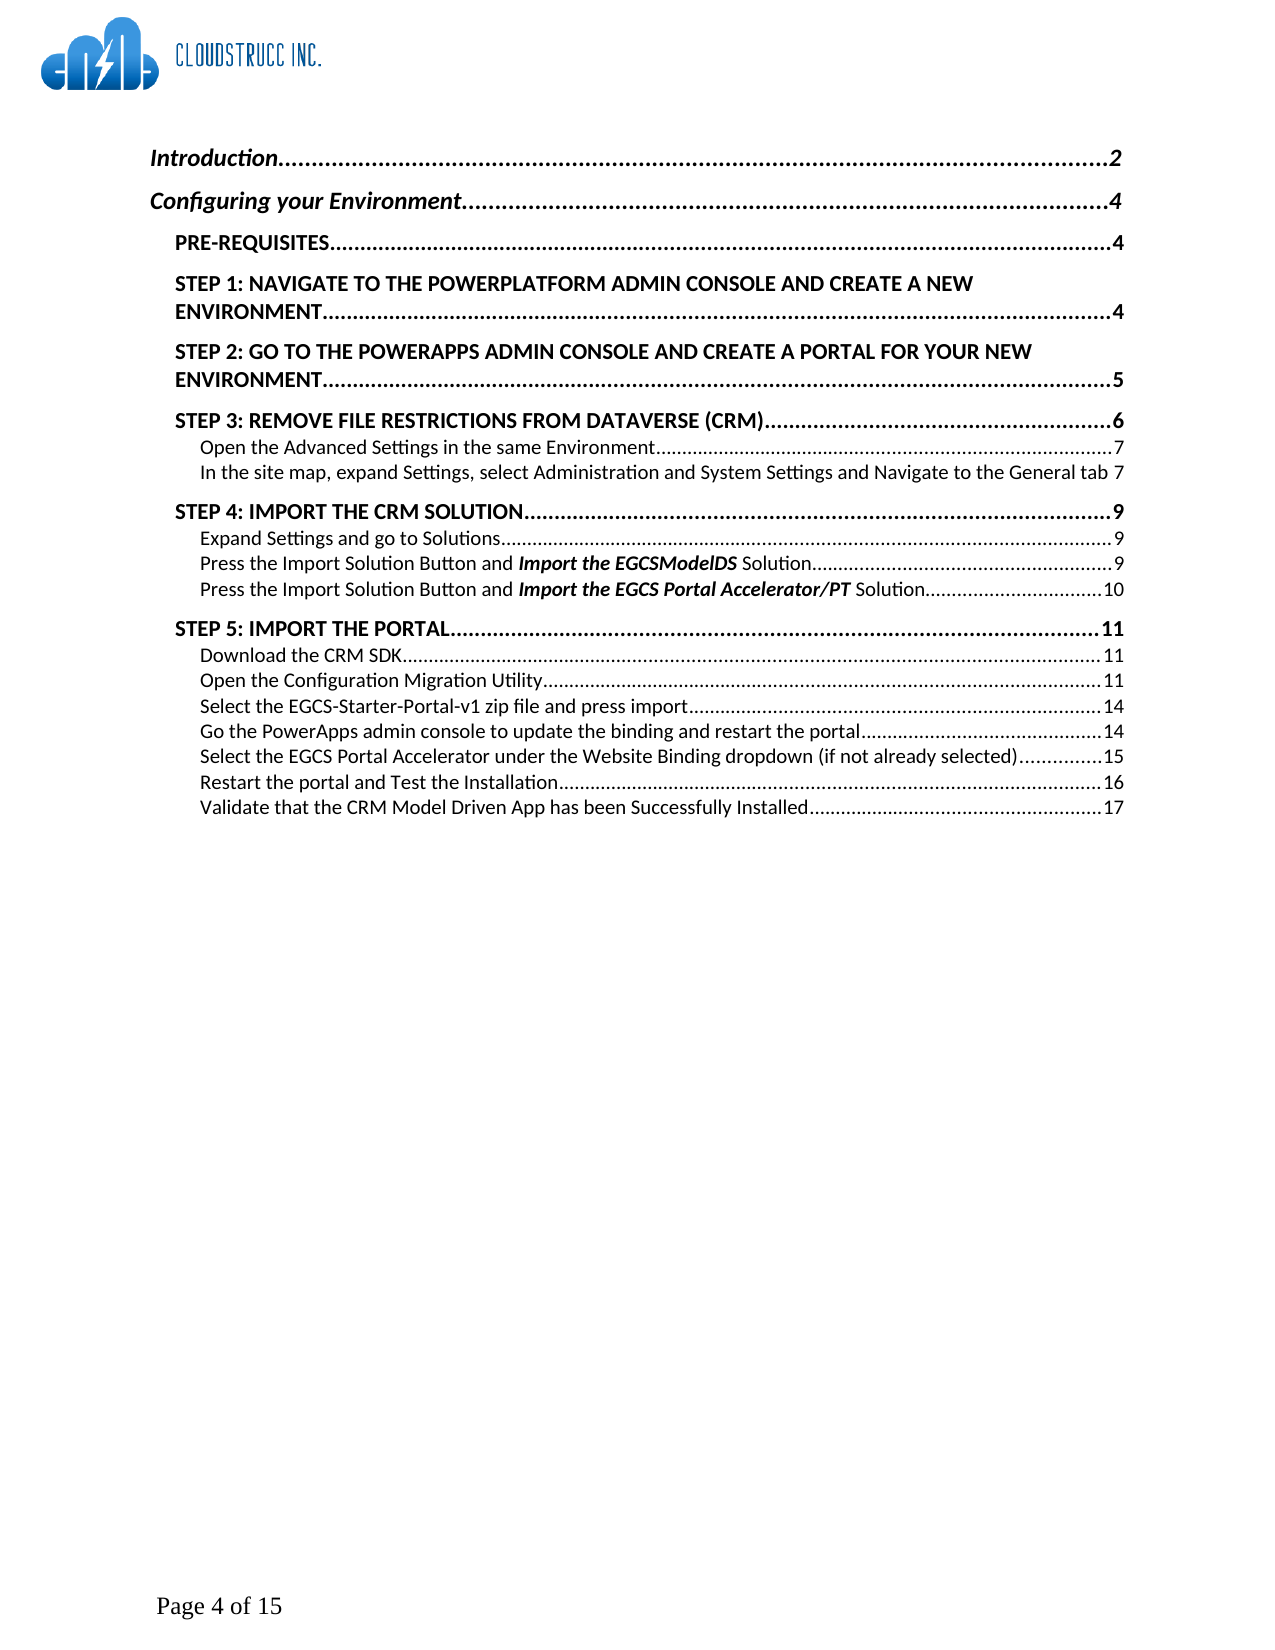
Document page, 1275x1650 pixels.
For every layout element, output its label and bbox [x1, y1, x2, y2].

picture [0, 0, 359, 108]
